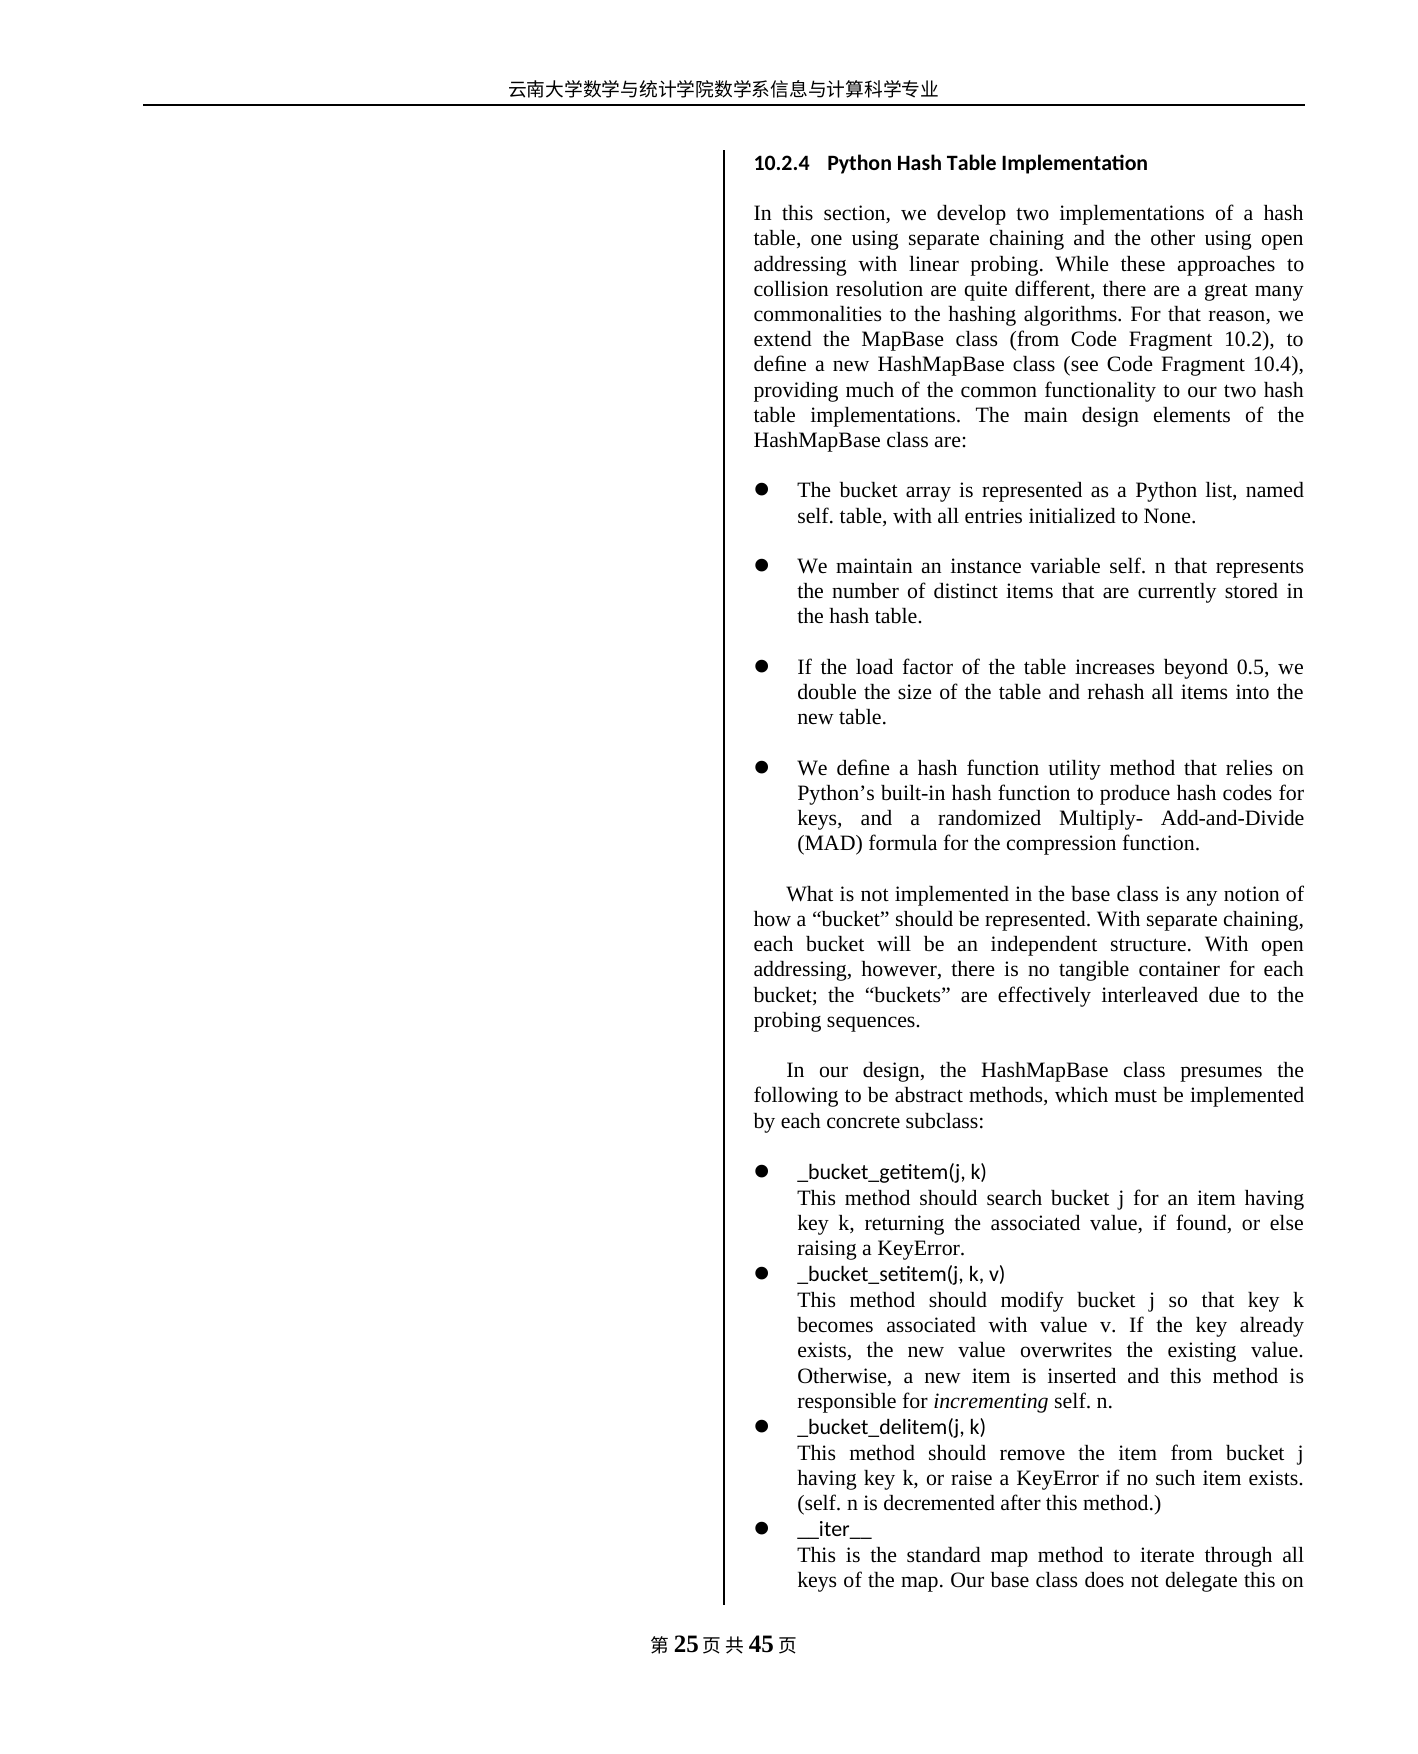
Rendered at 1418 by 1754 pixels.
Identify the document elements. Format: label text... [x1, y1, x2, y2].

text 10.2.4 Python Hash Table Implementation [753, 150, 1305, 175]
list _bucket_getitem(j, k) This method should search bucket j for an item having key k, returning the associated value, if found, or else raising a KeyError. [753, 1158, 1305, 1260]
list _bucket_delitem(j, k) This method should remove the item from bucket j having key k, or raise a KeyError if no such item exists. (self. n is decremented after this method.) [753, 1413, 1305, 1515]
text In this section, we develop two implementations of a hash table, one using separate chaining and the other using open addressing with linear probing. While these approaches to collision resolution are quite different, there are a great many commonalities to the hashing algorithms. For that reason, we extend the MapBase class (from Code Fragment 10.2), to deﬁne a new HashMapBase class (see Code Fragment 10.4), providing much of the common functionality to our two hash table implementations. The main design elements of the HashMapBase class are: [753, 200, 1305, 452]
list _bucket_setitem(j, k, v) This method should modify bucket j so that key k becomes associated with value v. If the key already exists, the new value overwrites the existing value. Otherwise, a new item is inserted and this method is responsible for incrementing self. n. [753, 1260, 1305, 1413]
list We deﬁne a hash function utility method that relies on Python’s built-in hash function to produce hash codes for keys, and a randomized Multiply- Add-and-Divide (MAD) formula for the compression function. [753, 755, 1305, 881]
list We maintain an instance variable self. n that represents the number of distinct items that are currently stored in the hash table. [753, 553, 1305, 654]
text In our design, the HashMapBase class presumes the following to be abstract methods, which must be implemented by each concrete subclass: [753, 1057, 1305, 1133]
text What is not implemented in the base class is any notion of how a “bucket” should be represented. With separate chaining, each bucket will be an independent structure. With open addressing, however, there is no tangible container for each bucket; the “buckets” are effectively interleaved due to the probing sequences. [753, 881, 1305, 1032]
list If the load factor of the table increases beyond 0.5, we double the size of the table and rehash all items into the new table. [753, 654, 1305, 755]
list The bucket array is represented as a Python list, named self. table, with all entries initialized to None. [753, 477, 1305, 553]
